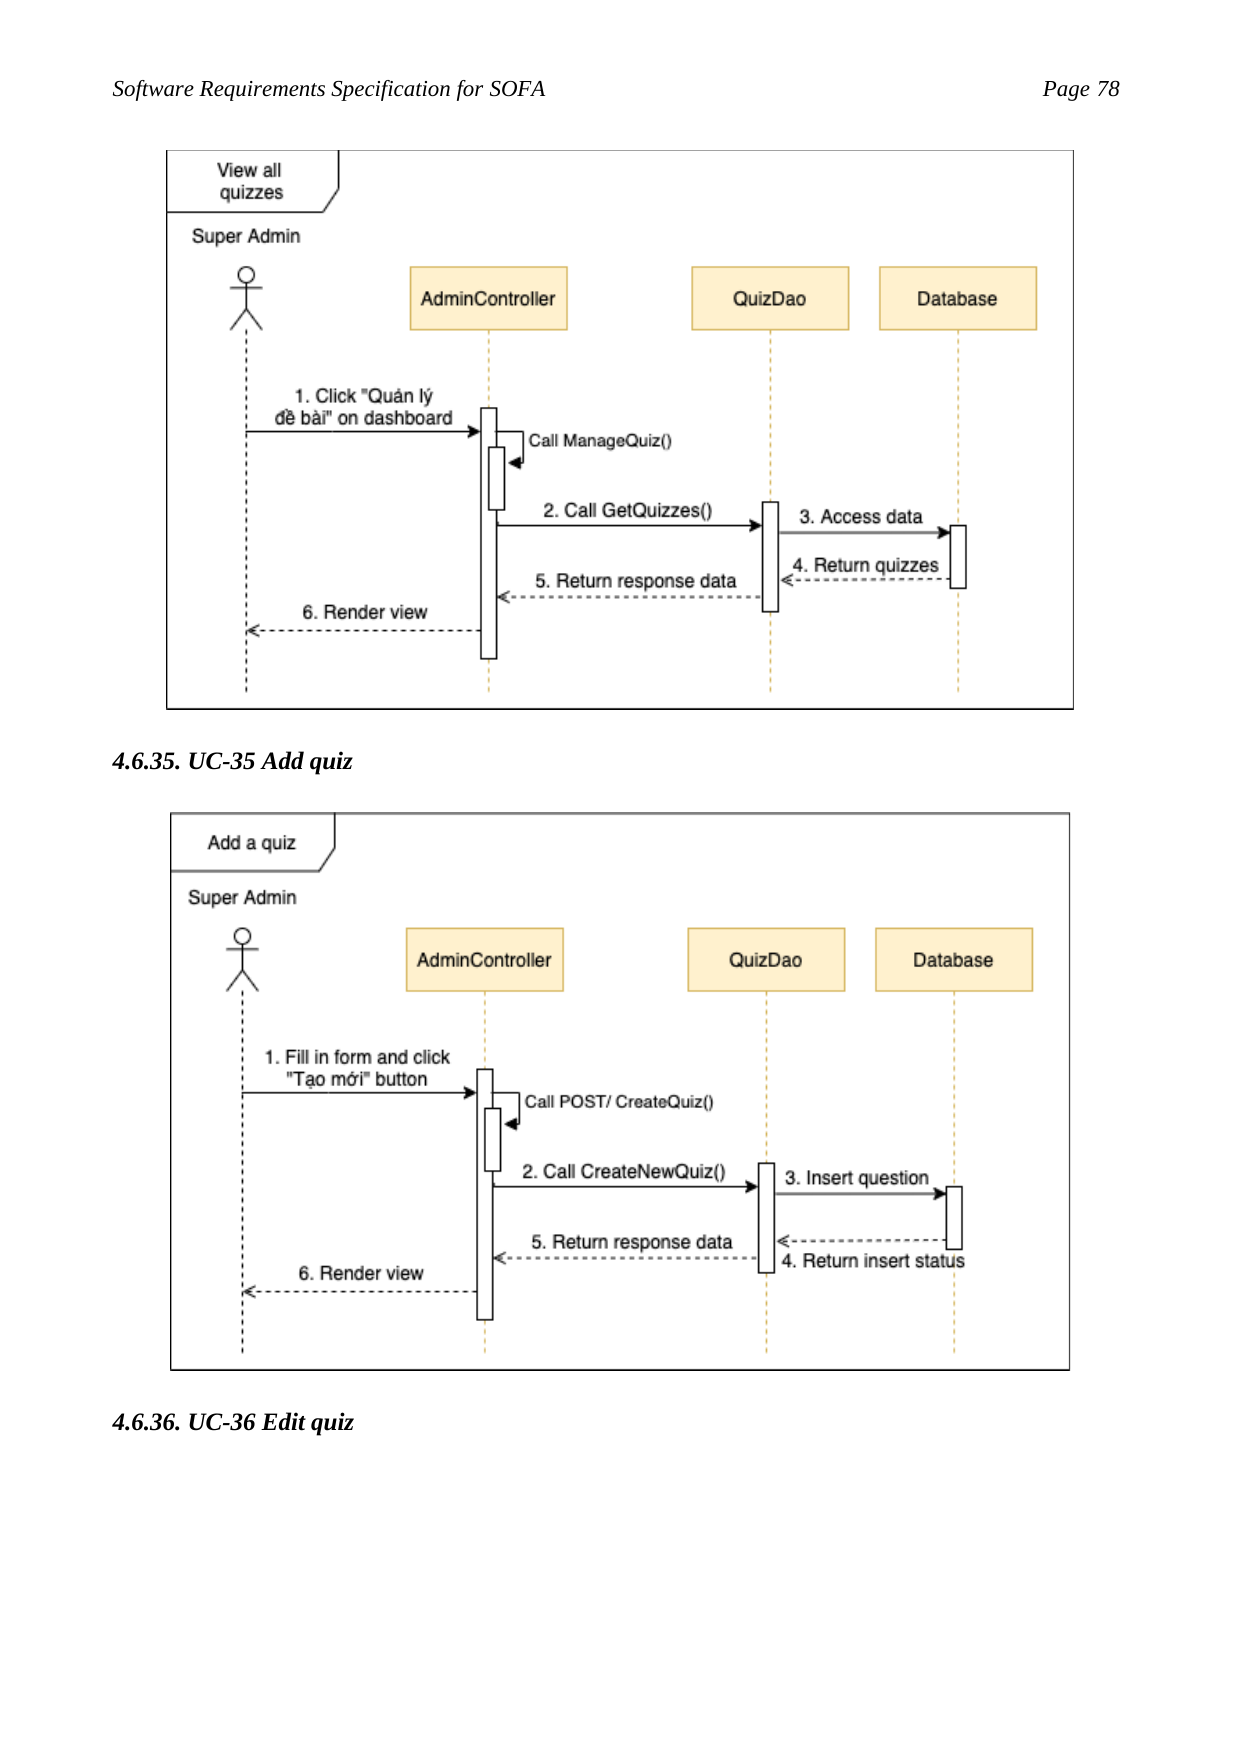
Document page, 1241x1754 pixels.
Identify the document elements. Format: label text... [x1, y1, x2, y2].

text 4.6.36. UC-36 Edit quiz [112, 1407, 1128, 1436]
text 4.6.35. UC-35 Add quiz [112, 746, 1128, 775]
picture [170, 812, 1071, 1371]
picture [166, 150, 1074, 710]
